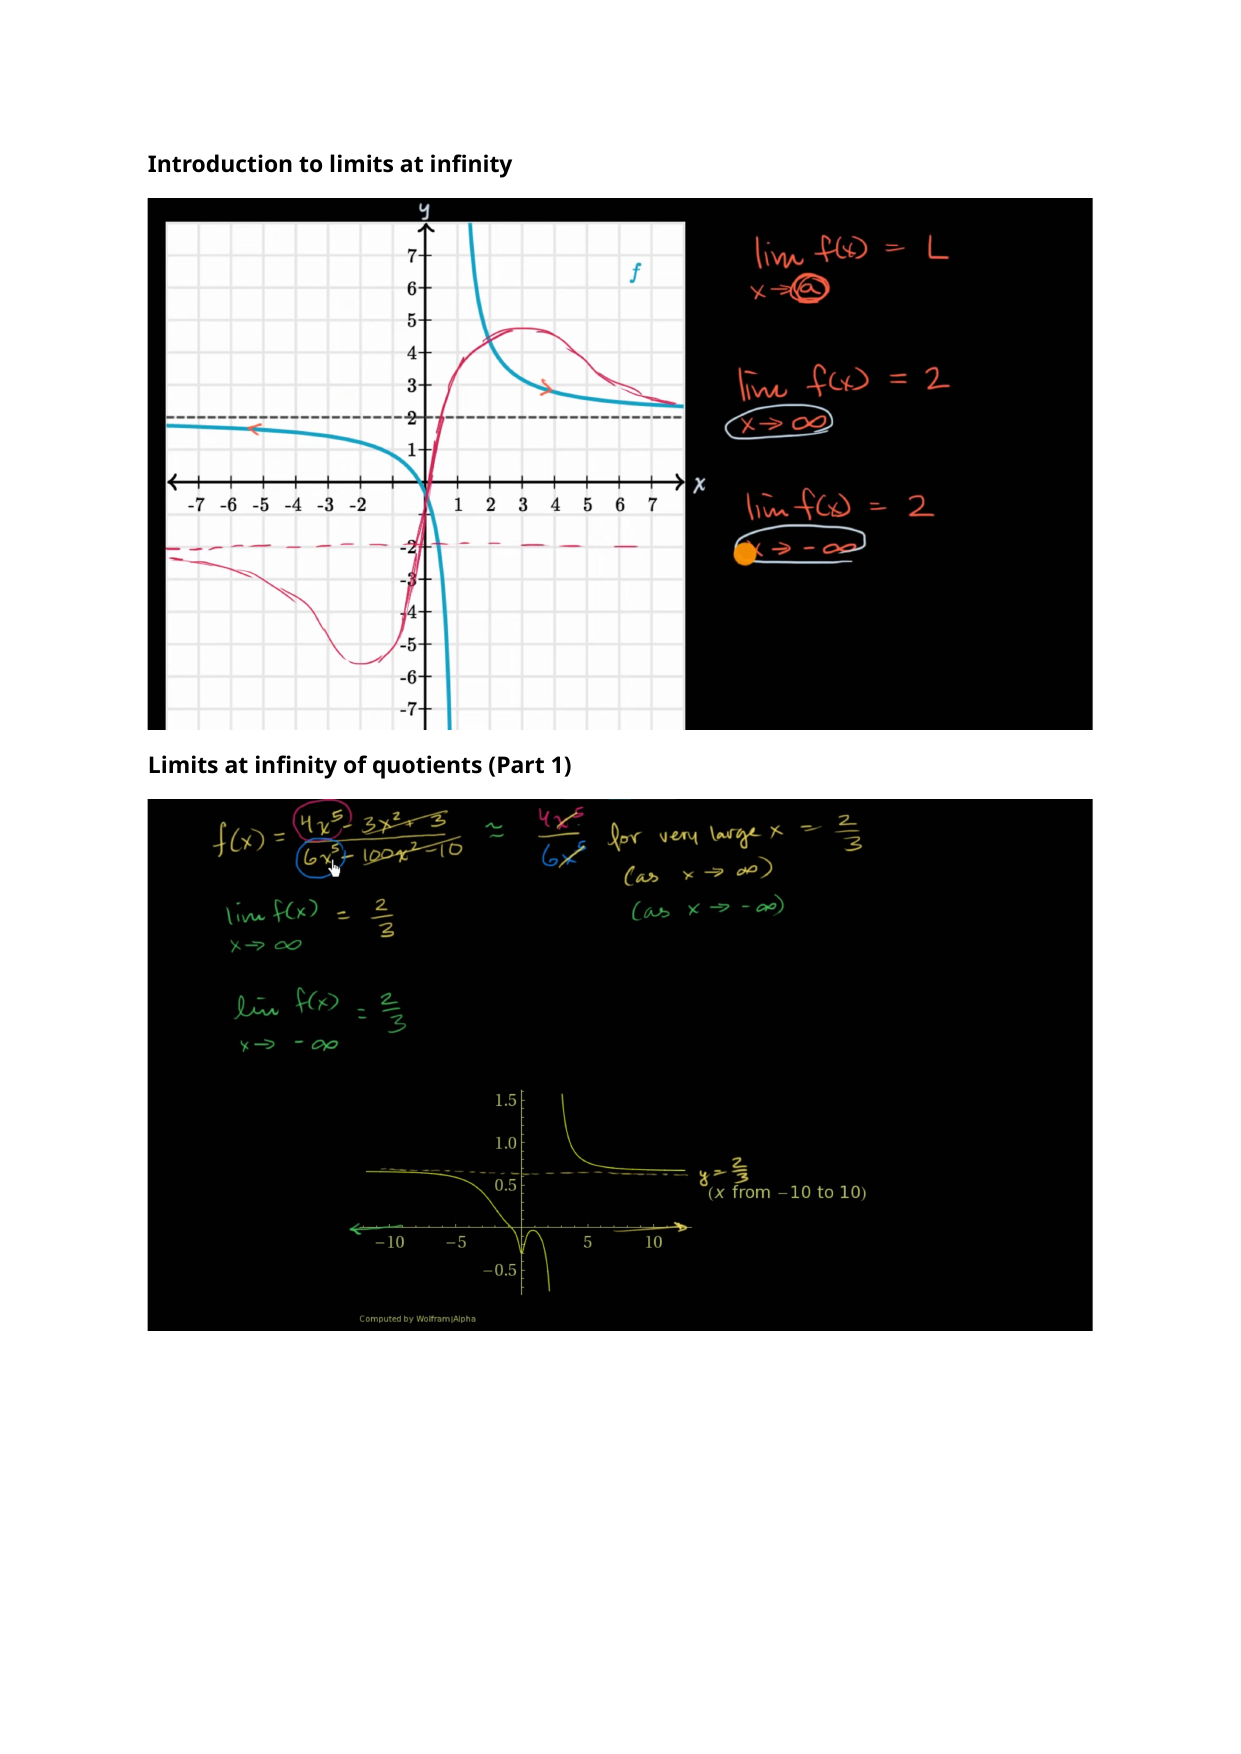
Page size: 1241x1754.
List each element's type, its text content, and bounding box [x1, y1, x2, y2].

text Limits at infinity of quotients (Part 1) [148, 749, 1093, 780]
picture [147, 799, 1093, 1331]
picture [147, 198, 1093, 730]
text Introduction to limits at infinity [148, 148, 1093, 179]
